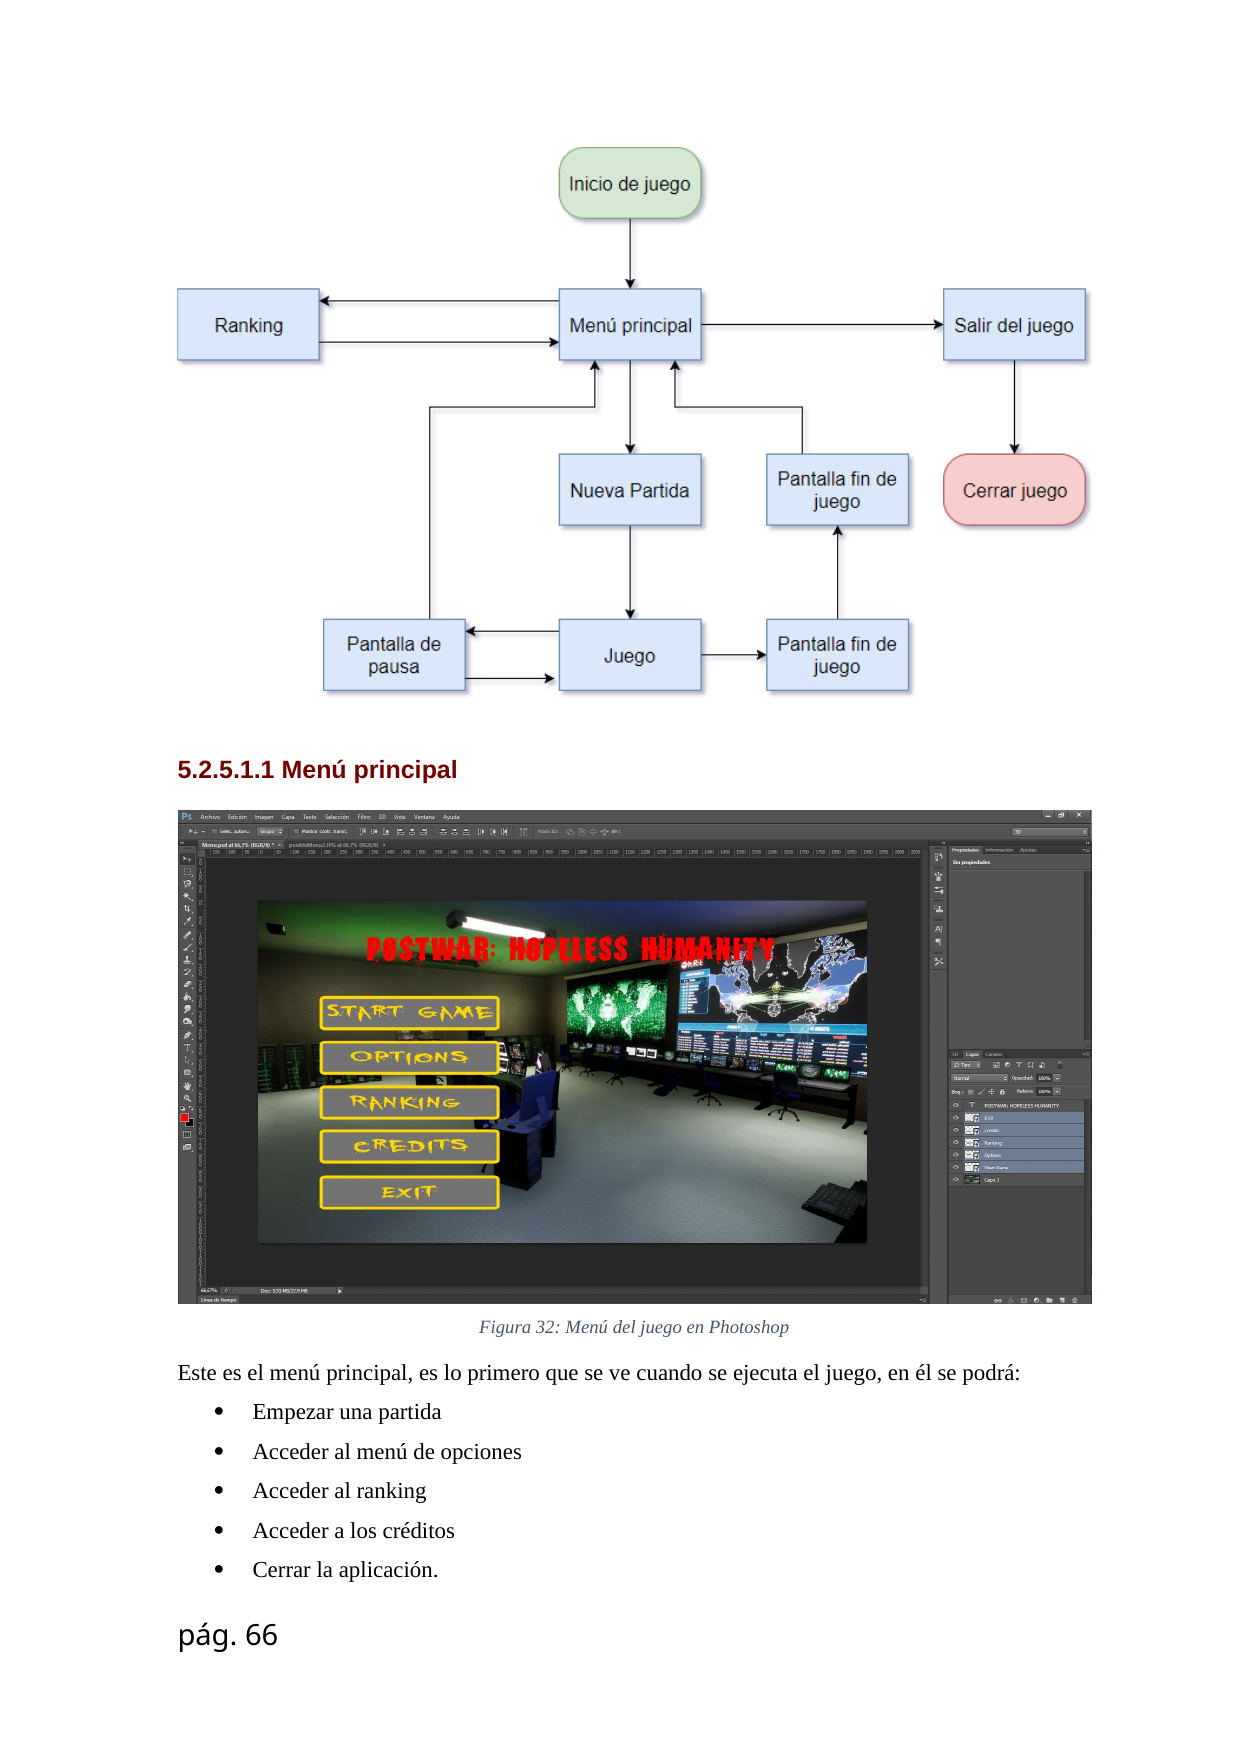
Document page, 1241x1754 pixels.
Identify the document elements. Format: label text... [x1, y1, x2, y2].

list Acceder al menú de opciones [215, 1438, 1092, 1464]
list Acceder al ranking [215, 1477, 1092, 1504]
picture [178, 810, 1092, 1304]
list Cerrar la aplicación. [215, 1556, 1092, 1583]
list Empezar una partida [215, 1398, 1092, 1425]
list Acceder a los créditos [215, 1517, 1092, 1543]
text Este es el menú principal, es lo primero que se ve cuando se ejecuta el juego, en él se podrá: [177, 1359, 1092, 1385]
subtitle 5.2.5.1.1 Menú principal [177, 754, 1092, 783]
